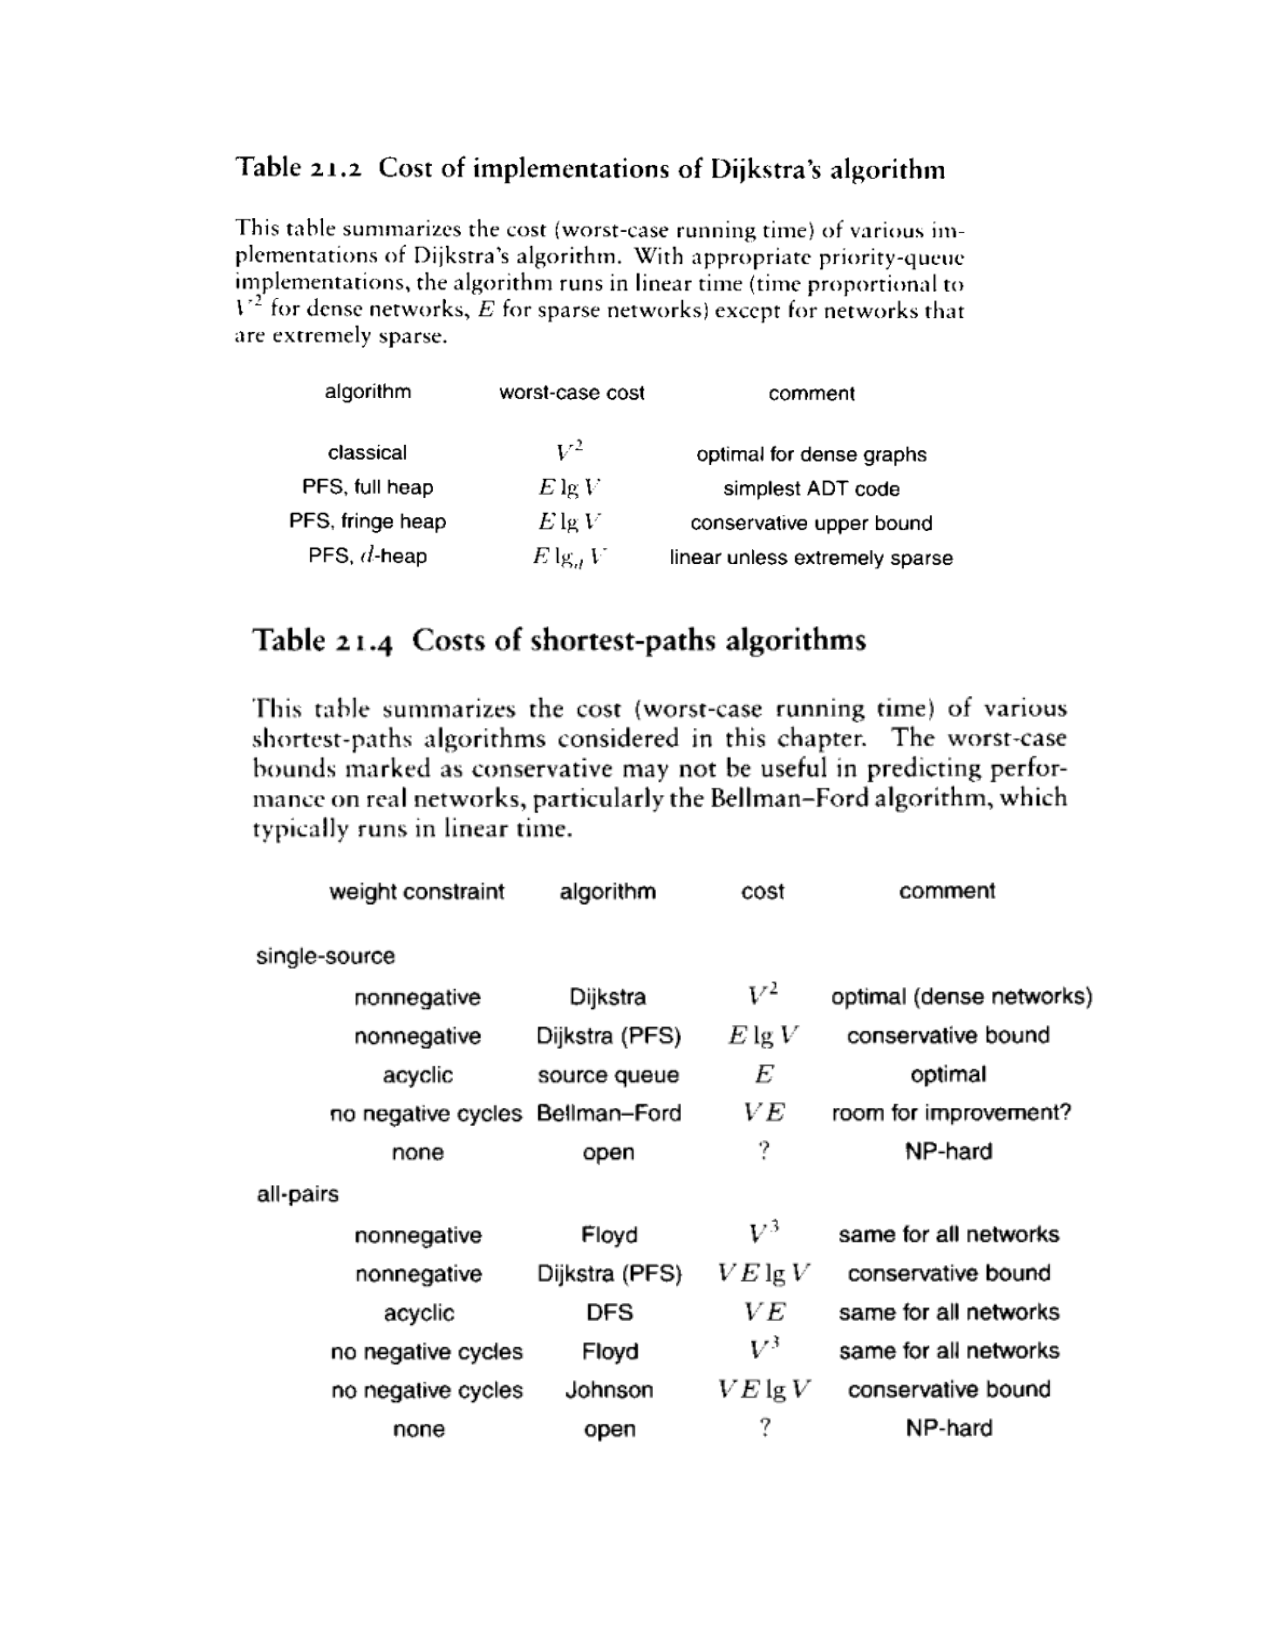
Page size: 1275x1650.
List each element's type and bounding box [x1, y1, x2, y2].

picture [225, 615, 1103, 1452]
picture [225, 150, 973, 580]
